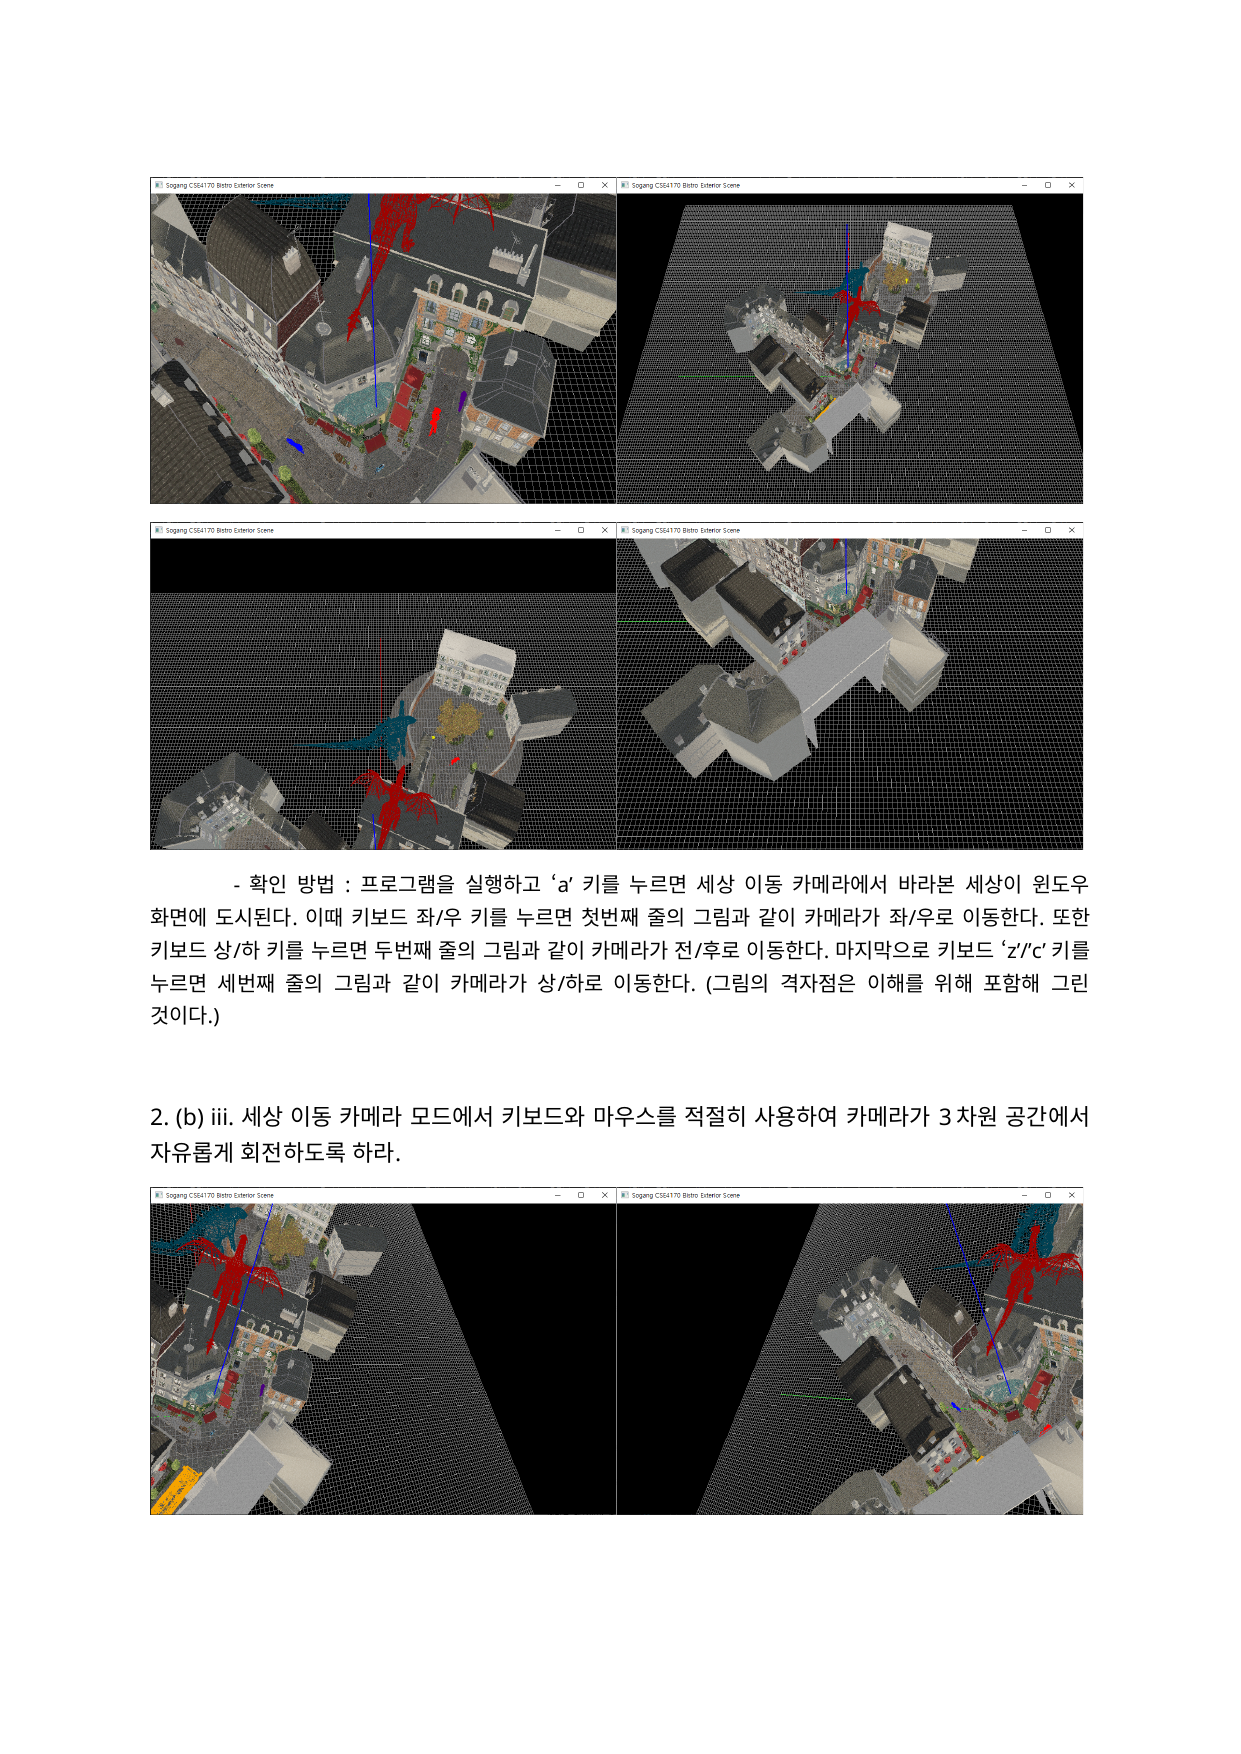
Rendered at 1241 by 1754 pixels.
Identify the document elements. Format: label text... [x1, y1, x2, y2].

picture [220, 1221, 231, 1228]
text - 확인 방법 : 프로그램을 실행하고 ‘a’ 키를 누르면 세상 이동 카메라에서 바라본 세상이 윈도우 화면에 도시된다. 이때 키보드 좌/우 키를 누르면 첫번째 줄의 그림과 같이 카메라가 좌/우로 이동한다. 또한 키보드 상/하 키를 누르면 두번째 줄의 그림과 같이 카메라가 전/후로 이동한다. 마지막으로 키보드 ‘z’/’c’ 키를 누르면 세번째 줄의 그림과 같이 카메라가 상/하로 이동한다. (그림의 격자점은 이해를 위해 포함해 그린 것이다.) [150, 869, 1090, 1030]
picture [150, 177, 1084, 504]
picture [150, 522, 1084, 850]
text 2. (b) iii. 세상 이동 카메라 모드에서 키보드와 마우스를 적절히 사용하여 카메라가 3차원 공간에서 자유롭게 회전하도록 하라. [150, 1099, 1090, 1168]
picture [150, 1187, 1084, 1515]
